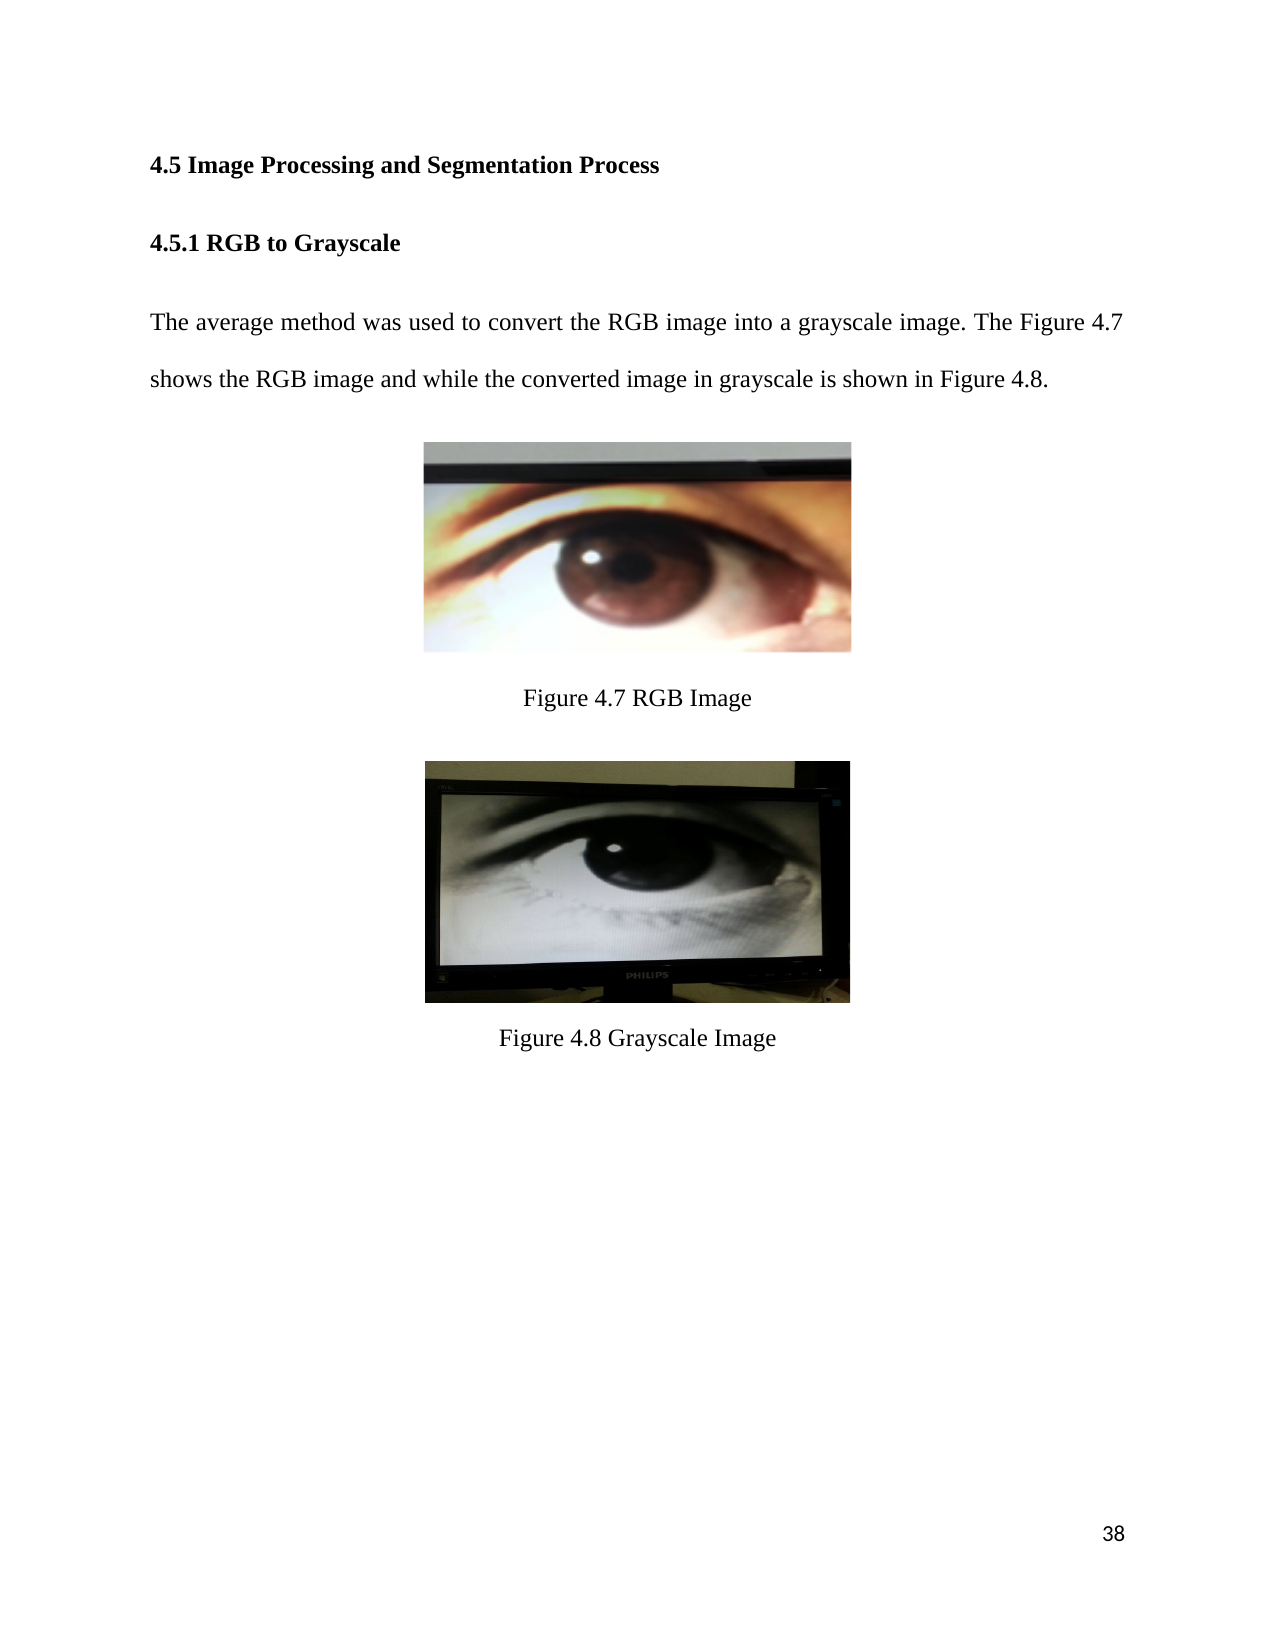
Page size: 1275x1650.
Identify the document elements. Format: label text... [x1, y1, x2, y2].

picture [423, 442, 852, 655]
subtitle 4.5.1 RGB to Grayscale [150, 228, 1125, 257]
text The average method was used to convert into a grayscale image. Figure 4.7 shows the RGB image the converted image in grayscale is shown in Figure 4.8. [150, 307, 1125, 393]
picture [425, 761, 851, 1003]
text Figure 4.8 Grayscale Image [150, 1023, 1125, 1052]
